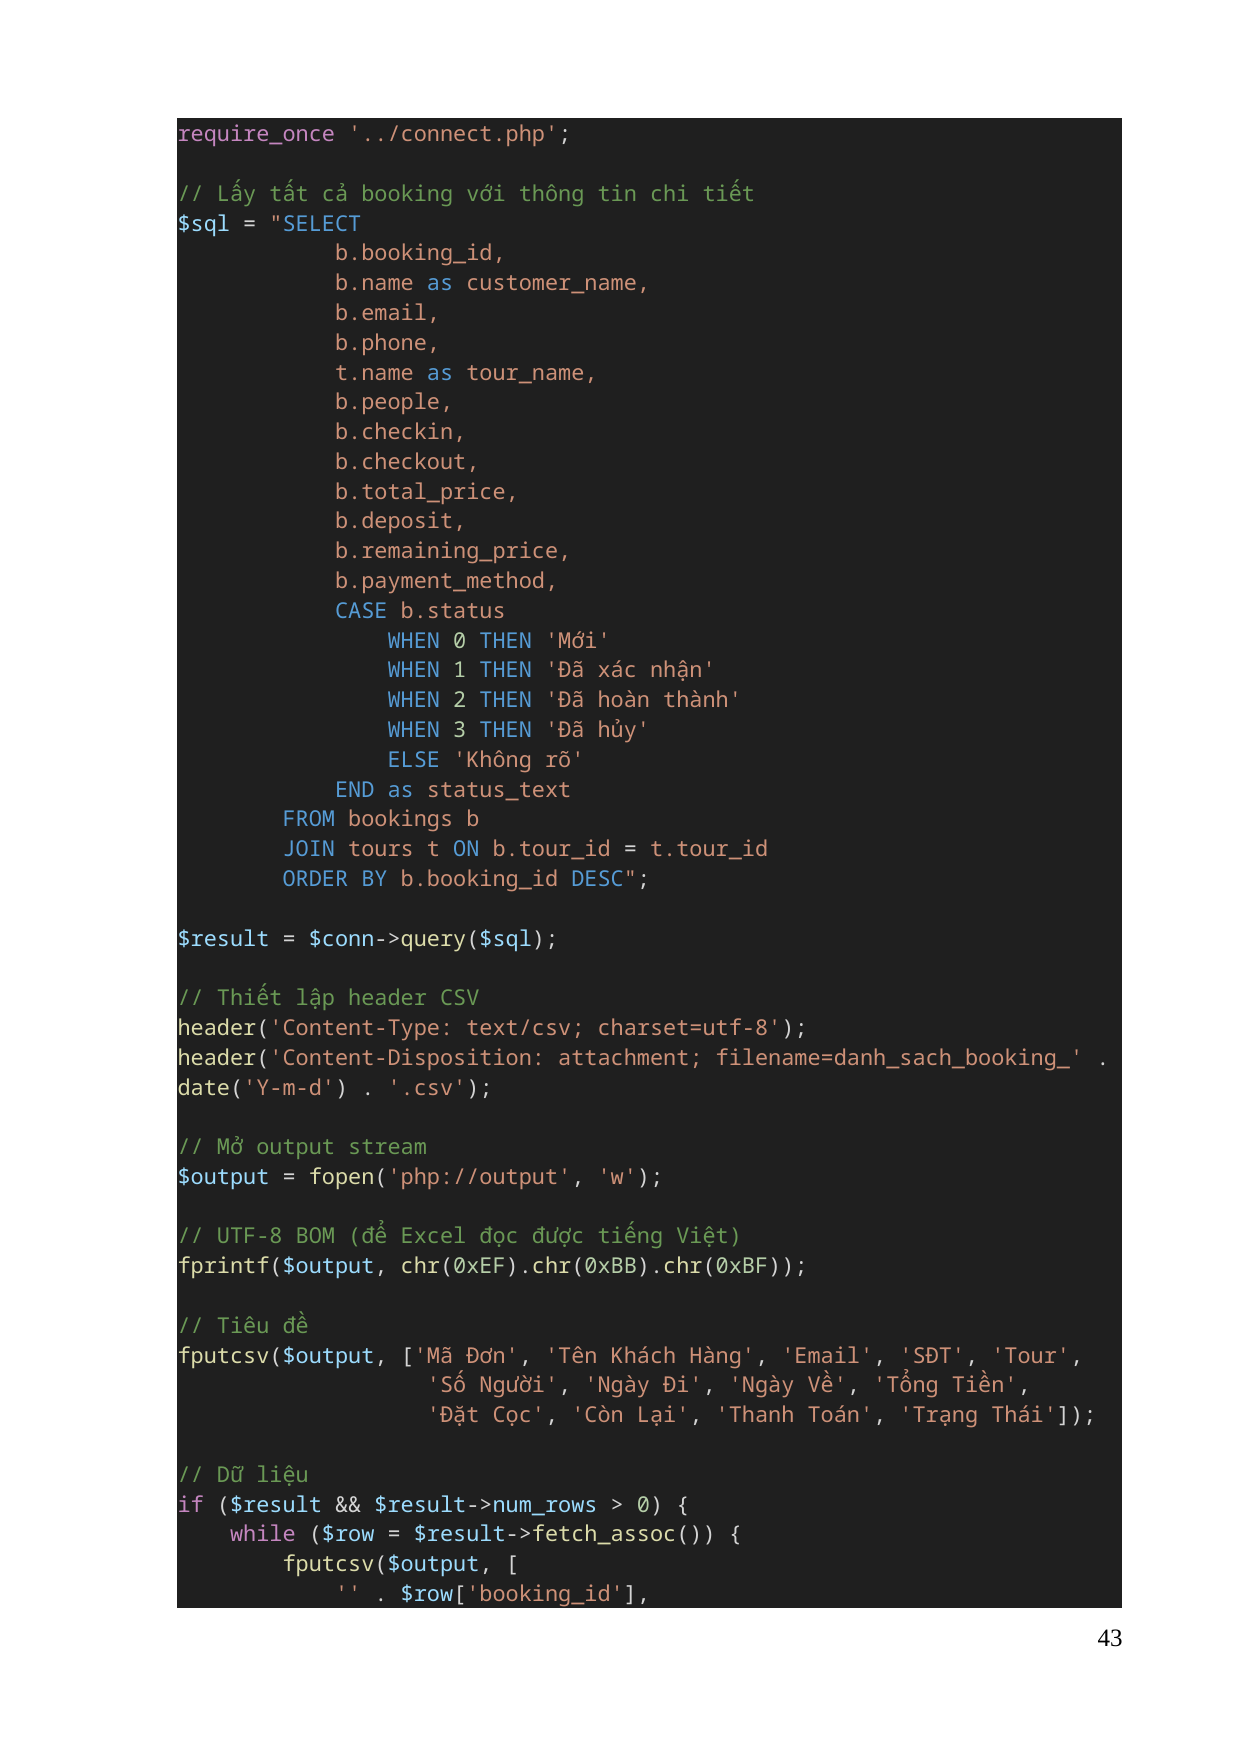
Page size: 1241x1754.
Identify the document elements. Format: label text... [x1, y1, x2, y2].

text $sql = "SELECT [177, 207, 1122, 237]
text $result = $conn->query($sql); [177, 922, 1122, 952]
text 'Đặt Cọc', 'Còn Lại', 'Thanh Toán', 'Trạng Thái']); [177, 1399, 1122, 1429]
text b.name as customer_name, [177, 267, 1122, 297]
text b.phone, [177, 327, 1122, 356]
text t.name as tour_name, [177, 356, 1122, 386]
text WHEN 2 THEN 'Đã hoàn thành' [177, 684, 1122, 714]
text fputcsv($output, [ [177, 1548, 1122, 1578]
text // Tiêu đề [177, 1310, 1122, 1339]
text header('Content-Type: text/csv; charset=utf-8'); [177, 1012, 1122, 1042]
text // Lấy tất cả booking với thông tin chi tiết [177, 178, 1122, 207]
text header('Content-Disposition: attachment; filename=danh_sach_booking_' . date('Y-m-d') . '.csv'); [177, 1042, 1122, 1101]
text if ($result && $result->num_rows > 0) { [177, 1488, 1122, 1518]
text // Dữ liệu [177, 1459, 1122, 1488]
text WHEN 0 THEN 'Mới' [177, 624, 1122, 654]
text b.people, [177, 386, 1122, 416]
text CASE b.status [177, 595, 1122, 624]
text b.total_price, [177, 476, 1122, 505]
text WHEN 1 THEN 'Đã xác nhận' [177, 654, 1122, 684]
text b.payment_method, [177, 565, 1122, 595]
text '' . $row['booking_id'], [177, 1578, 1122, 1608]
text // Thiết lập header CSV [177, 982, 1122, 1012]
text JOIN tours t ON b.tour_id = t.tour_id [177, 833, 1122, 863]
text ORDER BY b.booking_id DESC"; [177, 863, 1122, 893]
text END as status_text [177, 773, 1122, 803]
text while ($row = $result->fetch_assoc()) { [177, 1518, 1122, 1548]
text b.email, [177, 297, 1122, 327]
text ELSE 'Không rõ' [177, 744, 1122, 773]
text fputcsv($output, ['Mã Đơn', 'Tên Khách Hàng', 'Email', 'SĐT', 'Tour', [177, 1339, 1122, 1369]
text WHEN 3 THEN 'Đã hủy' [177, 714, 1122, 744]
text b.remaining_price, [177, 535, 1122, 565]
text FROM bookings b [177, 803, 1122, 833]
text 'Số Người', 'Ngày Đi', 'Ngày Về', 'Tổng Tiền', [177, 1369, 1122, 1399]
text // Mở output stream [177, 1131, 1122, 1161]
text fprintf($output, chr(0xEF).chr(0xBB).chr(0xBF)); [177, 1250, 1122, 1280]
text require_once '../connect.php'; [177, 118, 1122, 148]
text b.booking_id, [177, 237, 1122, 267]
text b.checkout, [177, 446, 1122, 476]
text b.deposit, [177, 505, 1122, 535]
text // UTF-8 BOM (để Excel đọc được tiếng Việt) [177, 1220, 1122, 1250]
text $output = fopen('php://output', 'w'); [177, 1161, 1122, 1191]
text b.checkin, [177, 416, 1122, 446]
